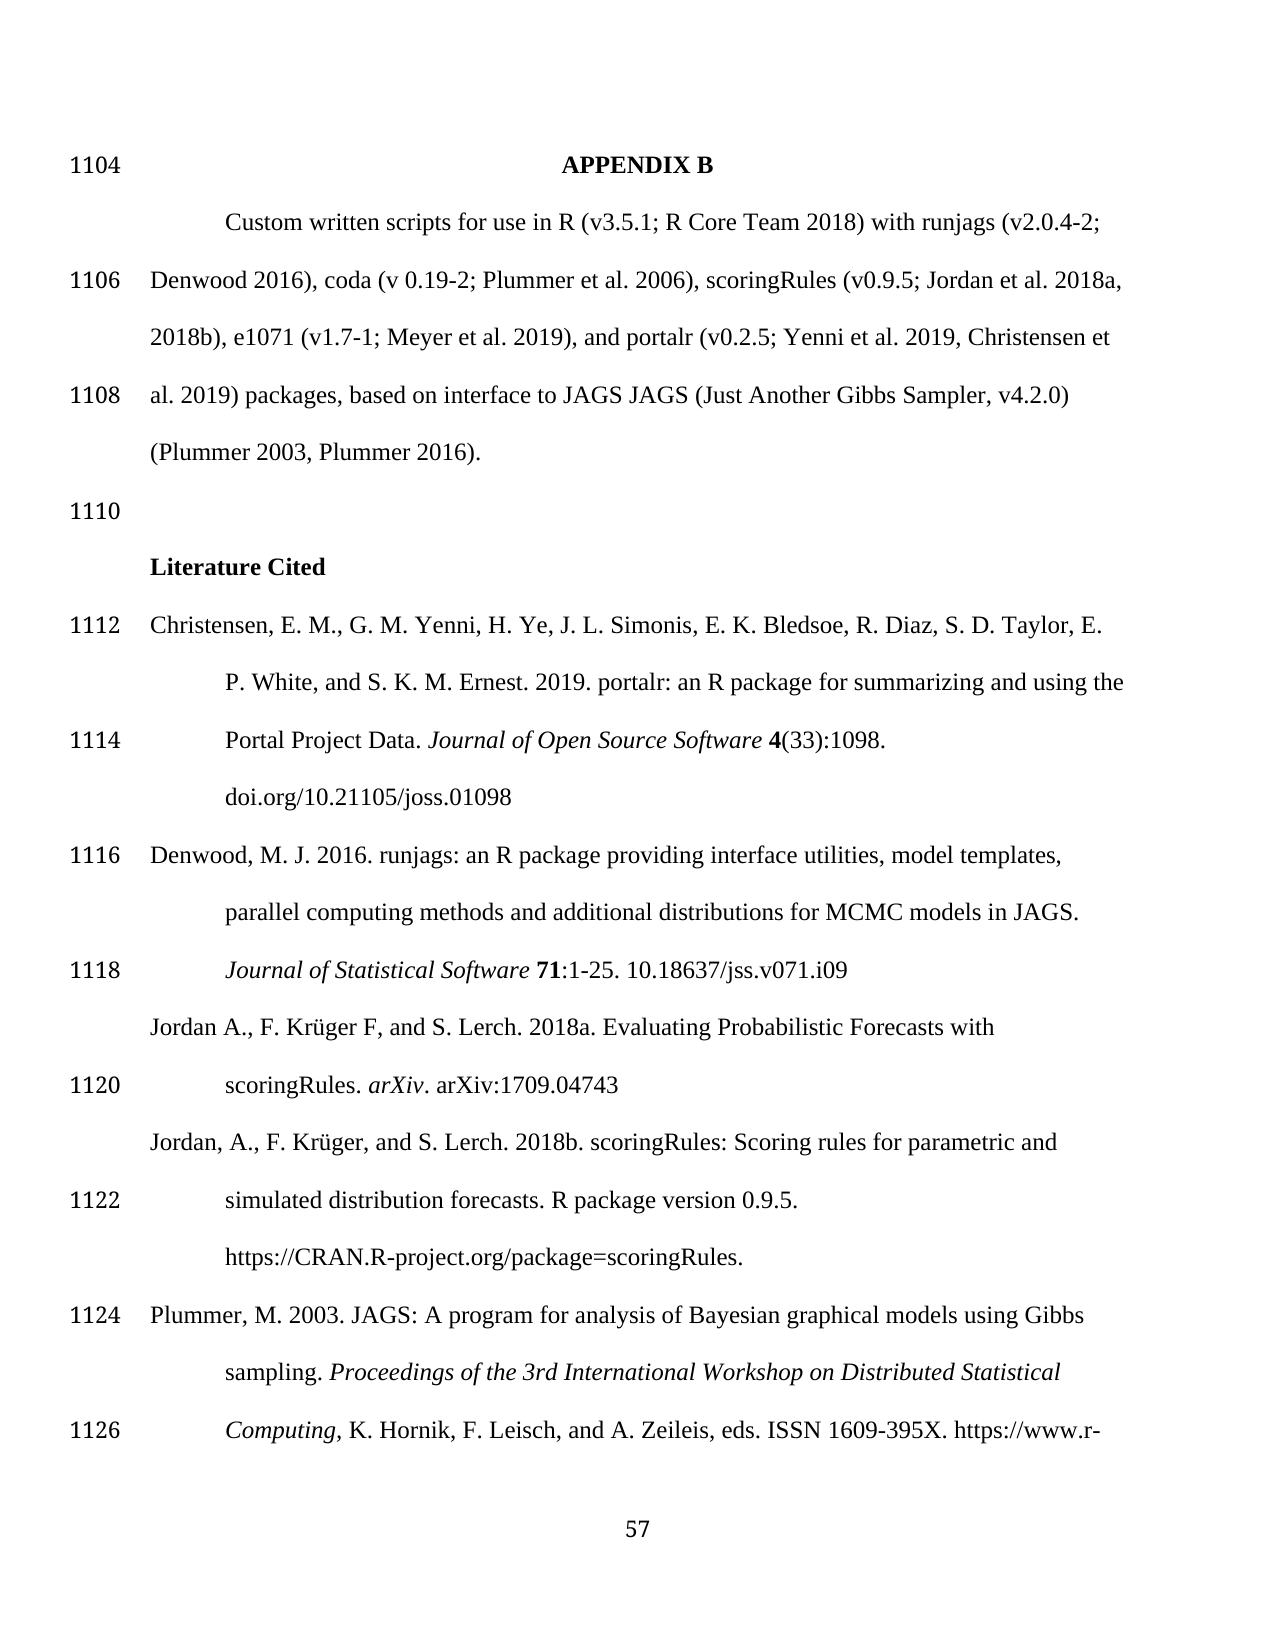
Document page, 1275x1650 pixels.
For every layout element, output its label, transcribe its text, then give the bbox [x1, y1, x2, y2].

text Christensen, E. M., G. M. Yenni, H. Ye, J. L. Simonis, E. K. Bledsoe, R. Diaz, S. D. Taylor, E. P. White, and S. K. M. Ernest. 2019. portalr: an R package for summarizing and using the Portal Project Data. Journal of Open Source Software 4(33):1098. doi.org/10.21105/joss.01098 [150, 610, 1125, 811]
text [150, 1300, 1125, 1444]
text Denwood, M. J. 2016. runjags: an R package providing interface utilities, model templates, parallel computing methods and additional distributions for MCMC models in JAGS. Journal of Statistical Software 71:1-25. 10.18637/jss.v071.i09 [150, 840, 1125, 984]
text APPENDIX B [150, 150, 1125, 179]
text Jordan A., F. Krüger F, and S. Lerch. 2018a. Evaluating Probabilistic Forecasts with scoringRules. arXiv. arXiv:1709.04743 [150, 1012, 1125, 1099]
text Literature Cited [150, 552, 1125, 581]
text Custom written scripts for use in R (v3.5.1; R Core Team 2018) with runjags (v2.0.4-2; Denwood 2016), coda (v 0.19-2; Plummer et al. 2006), scoringRules (v0.9.5; Jordan et al. 2018a, 2018b), e1071 (v1.7-1; Meyer et al. 2019), and portalr (v0.2.5; Yenni et al. 2019, Christensen et al. 2019) packages, based on interface to JAGS JAGS (Just Another Gibbs Sampler, v4.2.0) (Plummer 2003, Plummer 2016). [150, 207, 1125, 466]
text Jordan, A., F. Krüger, and S. Lerch. 2018b. scoringRules: Scoring rules for parametric and simulated distribution forecasts. R package version 0.9.5. https://CRAN.R-project.org/package=scoringRules. [150, 1127, 1125, 1271]
